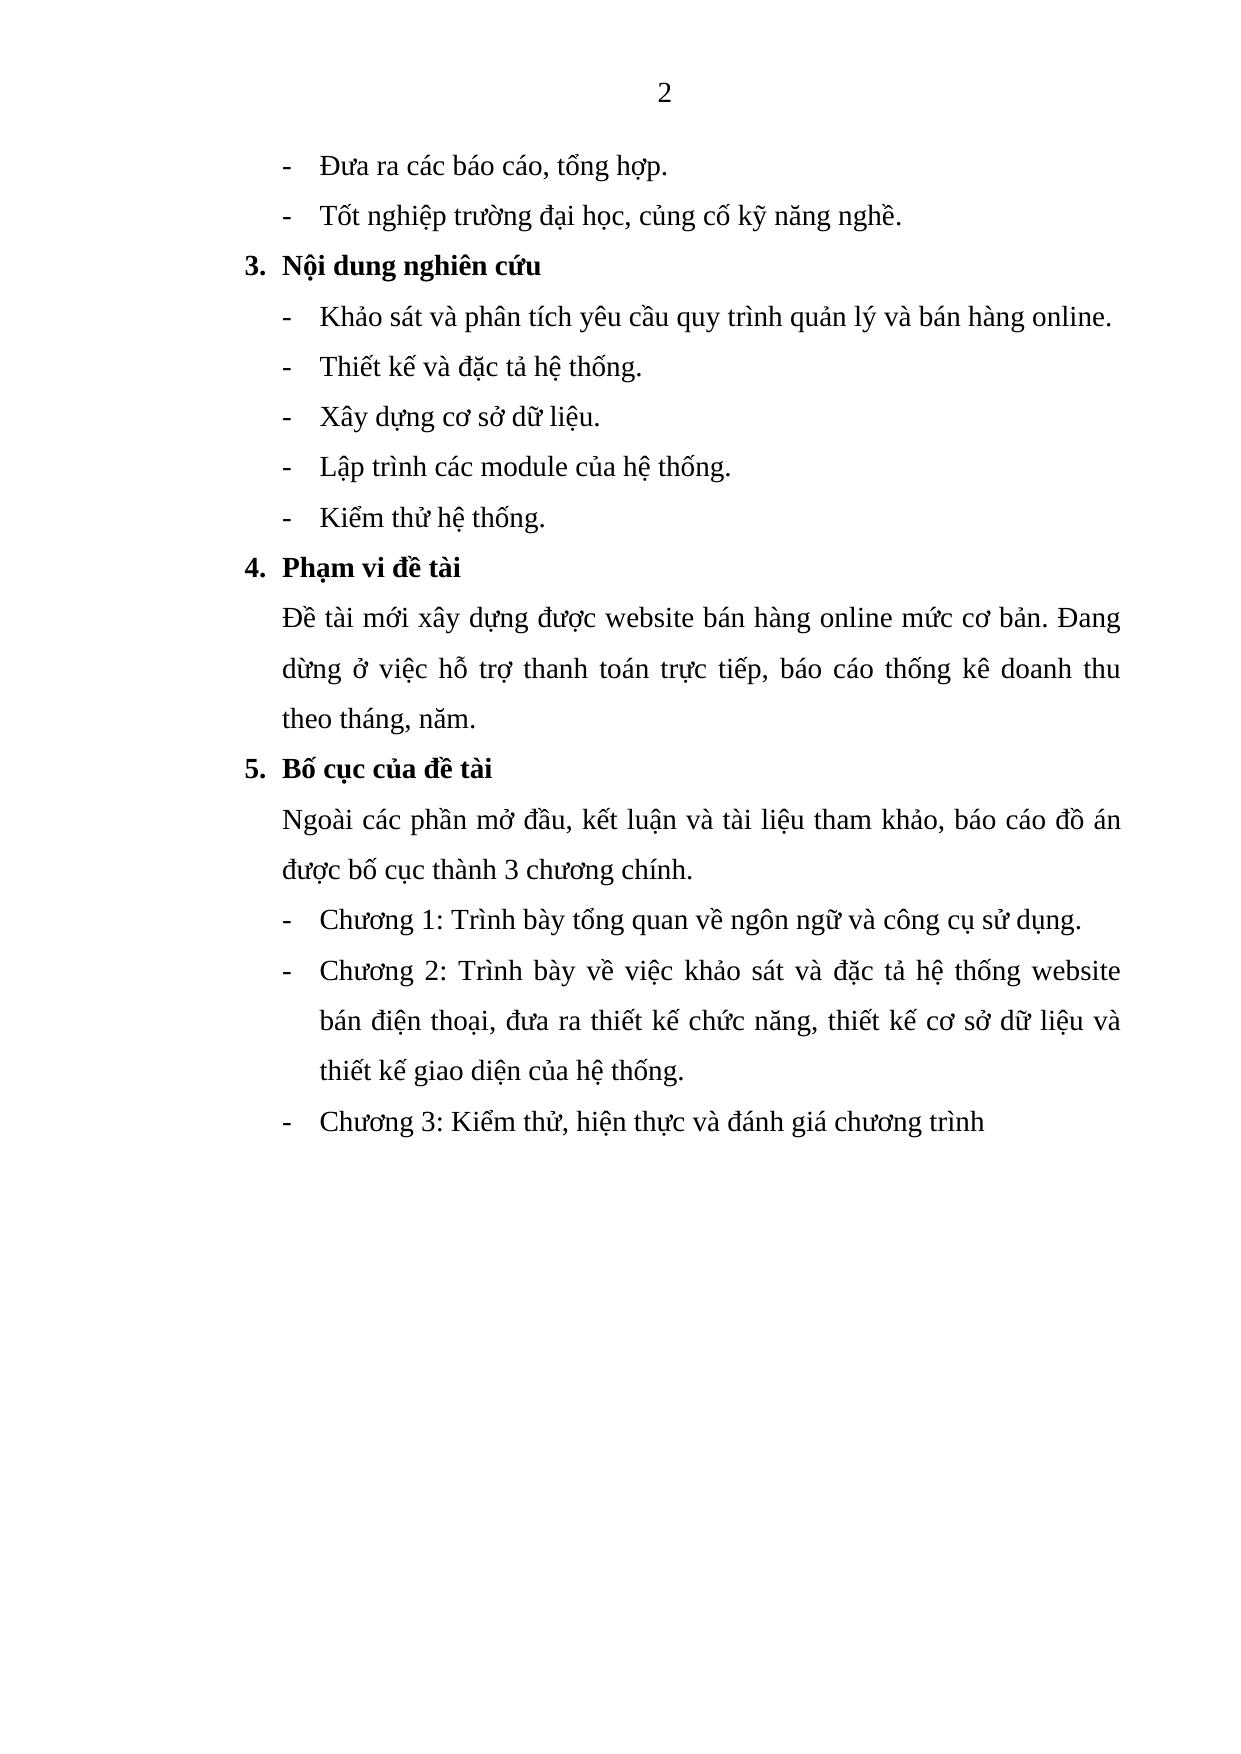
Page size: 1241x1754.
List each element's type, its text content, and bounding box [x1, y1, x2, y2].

list Xây dựng cơ sở dữ liệu. [282, 399, 1122, 433]
list Đề tài mới xây dựng được website bán hàng online mức cơ bản. Đang dừng ở việc hỗ trợ thanh toán trực tiếp, báo cáo thống kê doanh thu theo tháng, năm. [282, 601, 1122, 735]
list Kiểm thử hệ thống. [282, 500, 1122, 533]
list Chương 2: Trình bày về việc khảo sát và đặc tả hệ thống website bán điện thoại, đưa ra thiết kế chức năng, thiết kế cơ sở dữ liệu và thiết kế giao diện của hệ thống. [282, 953, 1122, 1087]
list Nội dung nghiên cứu [244, 248, 1122, 282]
list Khảo sát và phân tích yêu cầu quy trình quản lý và bán hàng online. [282, 299, 1122, 332]
list Tốt nghiệp trường đại học, củng cố kỹ năng nghề. [282, 198, 1122, 232]
list Phạm vi đề tài [244, 550, 1122, 584]
list Thiết kế và đặc tả hệ thống. [282, 349, 1122, 382]
list Lập trình các module của hệ thống. [282, 449, 1122, 483]
list Đưa ra các báo cáo, tổng hợp. [282, 148, 1122, 181]
list Chương 1: Trình bày tổng quan về ngôn ngữ và công cụ sử dụng. [282, 902, 1122, 936]
list Ngoài các phần mở đầu, kết luận và tài liệu tham khảo, báo cáo đồ án được bố cục thành 3 chương chính. [282, 802, 1122, 886]
list Chương 3: Kiểm thử, hiện thực và đánh giá chương trình [282, 1104, 1122, 1137]
list Bố cục của đề tài [244, 751, 1122, 785]
